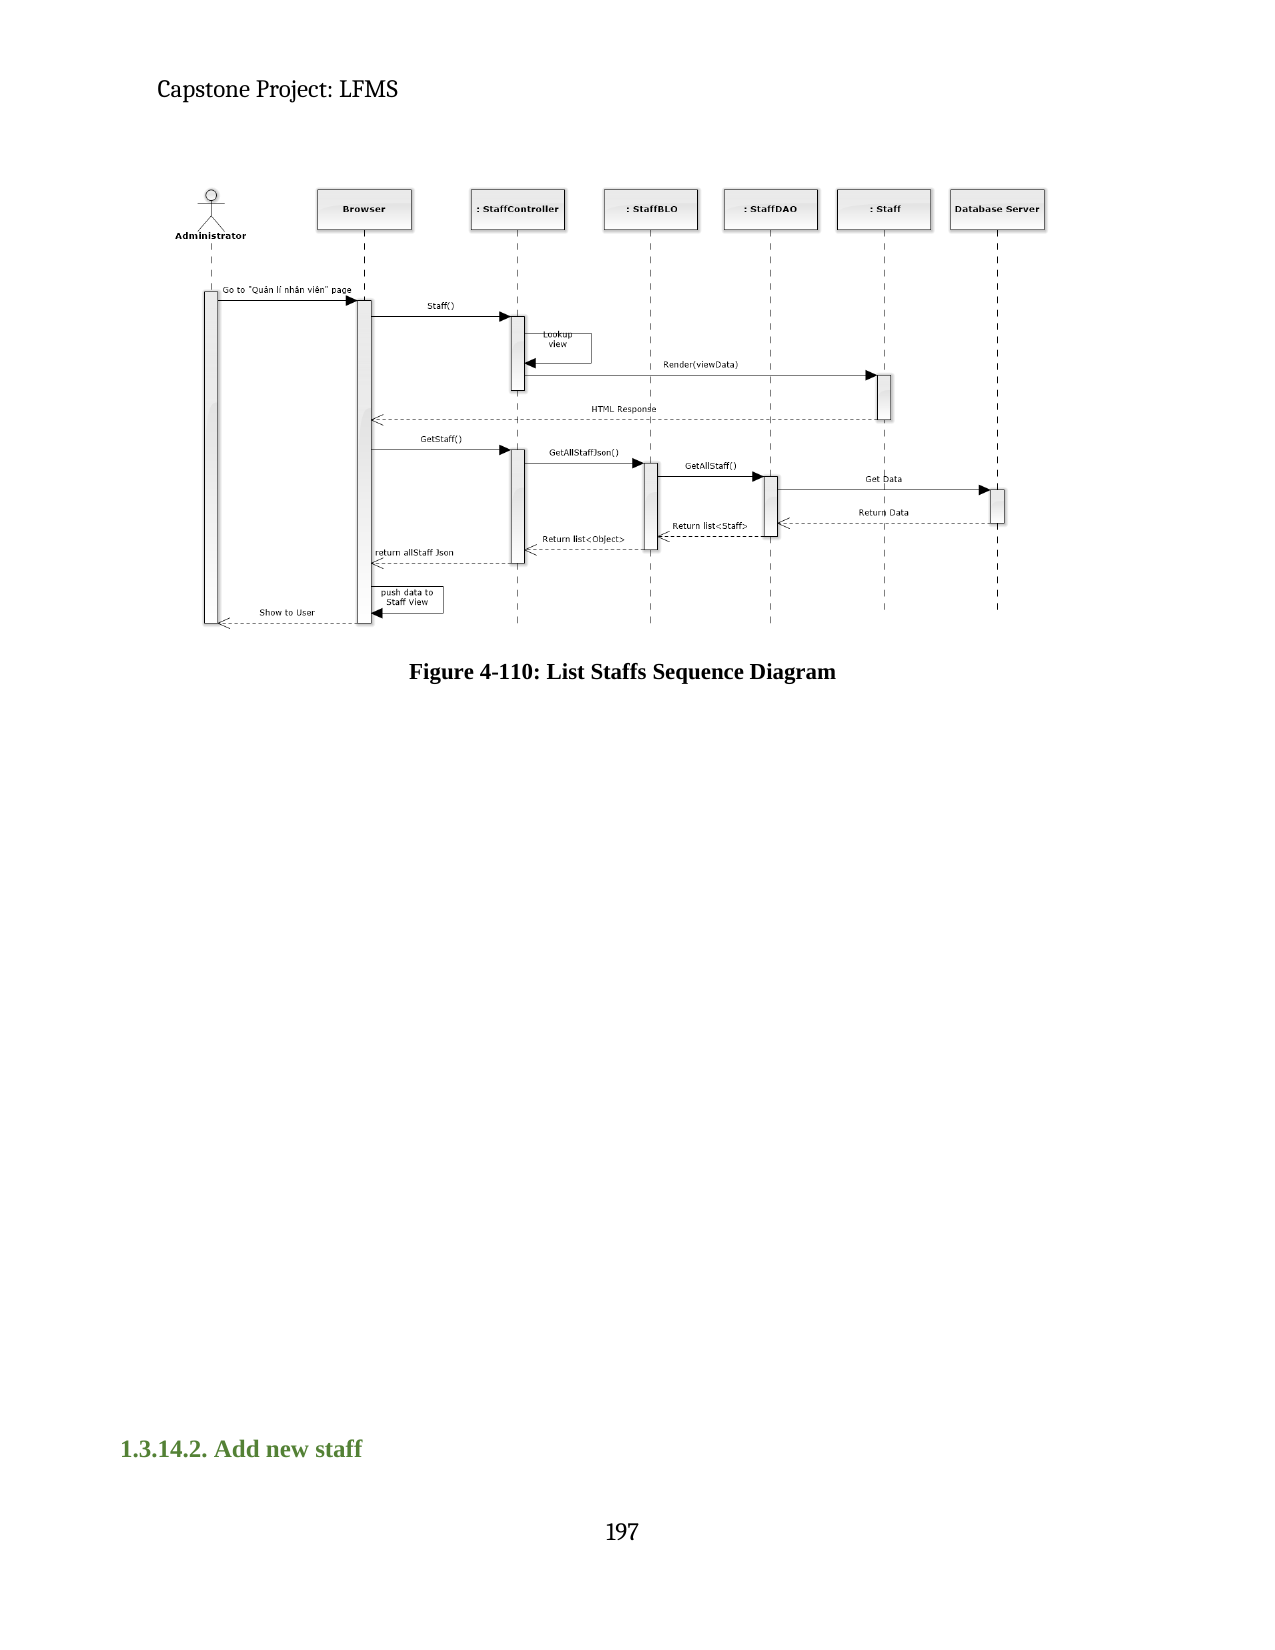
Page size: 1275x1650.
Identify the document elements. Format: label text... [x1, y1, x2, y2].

picture [154, 180, 1053, 640]
subtitle Add new staff [120, 1434, 1087, 1462]
text Figure 4-110: List Staffs Sequence Diagram [157, 658, 1087, 685]
